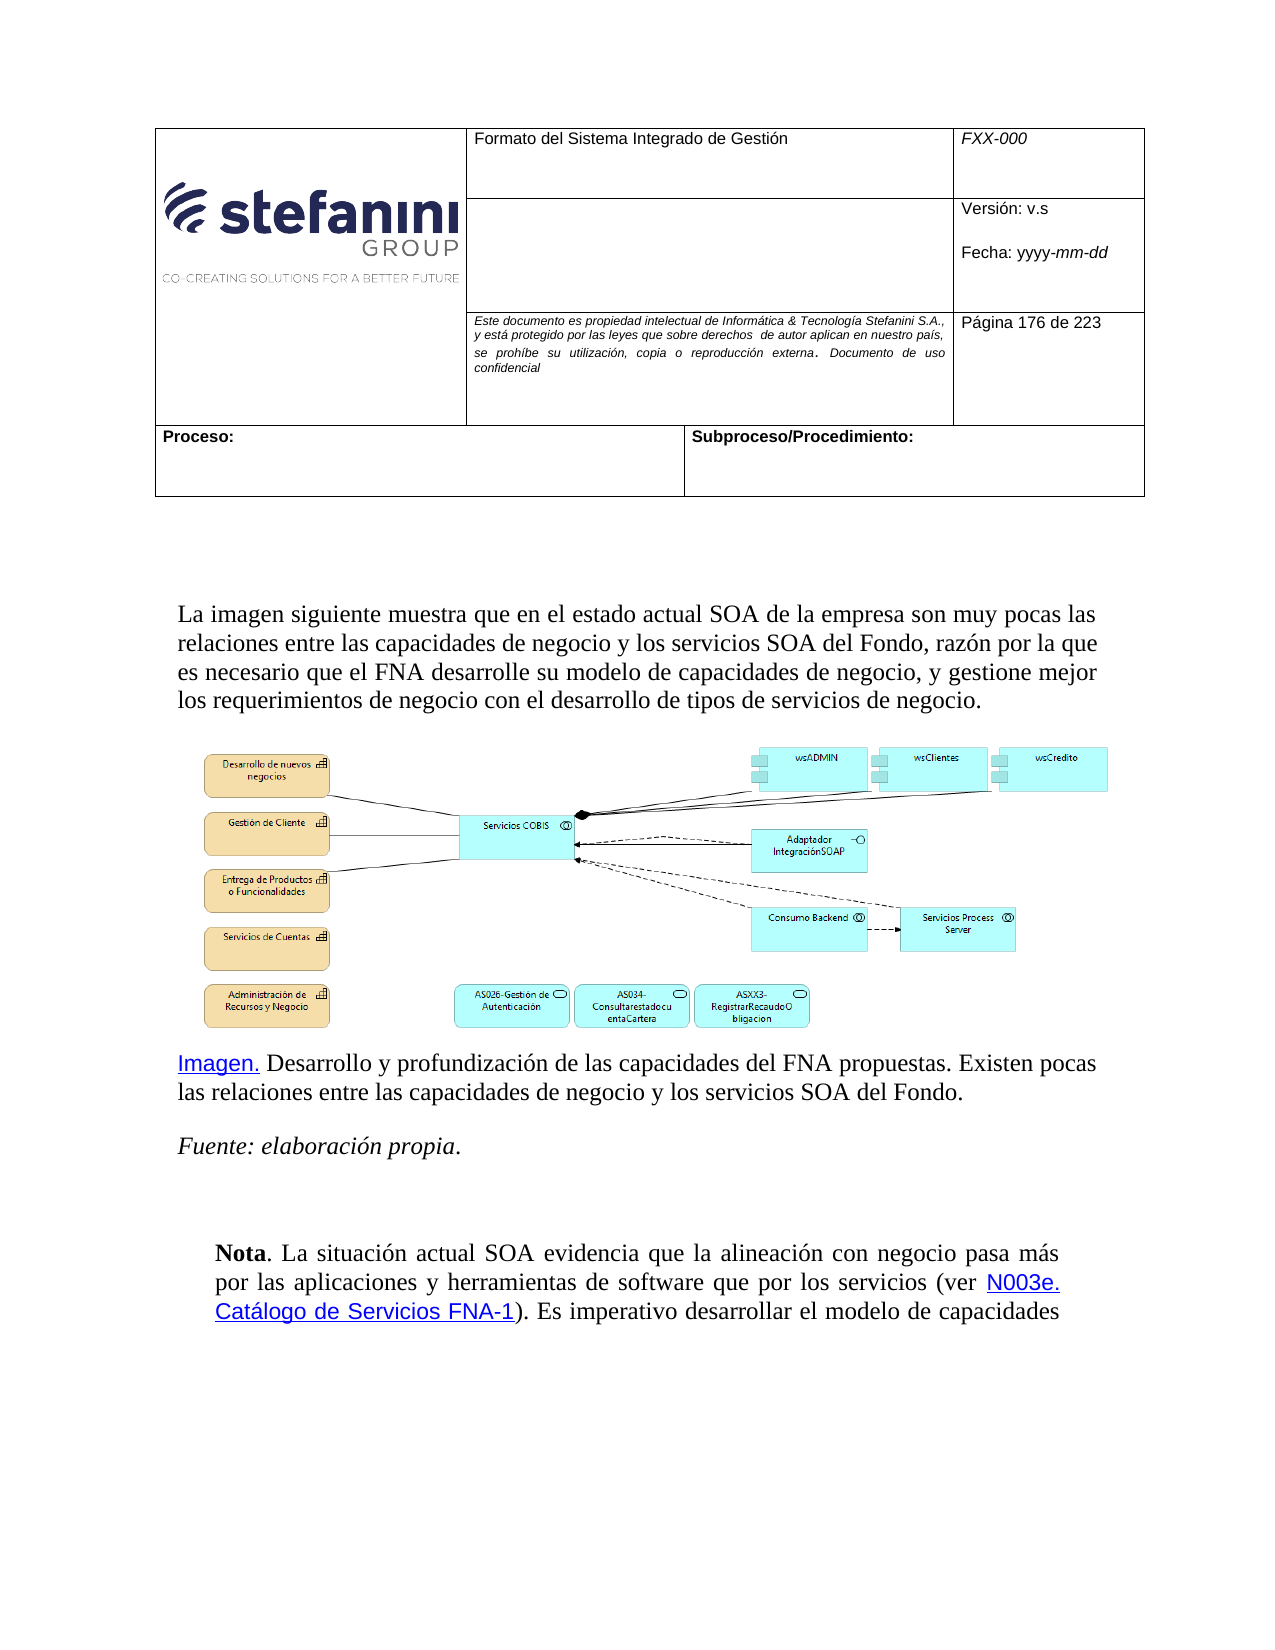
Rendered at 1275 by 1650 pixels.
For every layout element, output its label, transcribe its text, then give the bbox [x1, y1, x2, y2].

text Fuente: elaboración propia. [177, 1131, 1098, 1160]
picture [162, 182, 460, 286]
picture [196, 739, 1115, 1036]
text La imagen siguiente muestra que en el estado actual SOA de la empresa son muy pocas las relaciones entre las capacidades de negocio y los servicios SOA del Fondo, razón por la que es necesario que el FNA desarrolle su modelo de capacidades de negocio, y gestione mejor los requerimientos de negocio con el desarrollo de tipos de servicios de negocio. [177, 599, 1098, 714]
text Imagen. Desarrollo y profundización de las capacidades del FNA propuestas. Existen pocas las relaciones entre las capacidades de negocio y los servicios SOA del Fondo. [177, 1048, 1098, 1106]
text Nota. La situación actual SOA evidencia que la alineación con negocio pasa más por las aplicaciones y herramientas de software que por los servicios (ver N003e. Catálogo de Servicios FNA-1). Es imperativo desarrollar el modelo de capacidades de negocio del FNA, tal que permita enfocar los esfuerzos de monitoreo de negocio y de gobierno de servicios SOA. [215, 1238, 1060, 1325]
